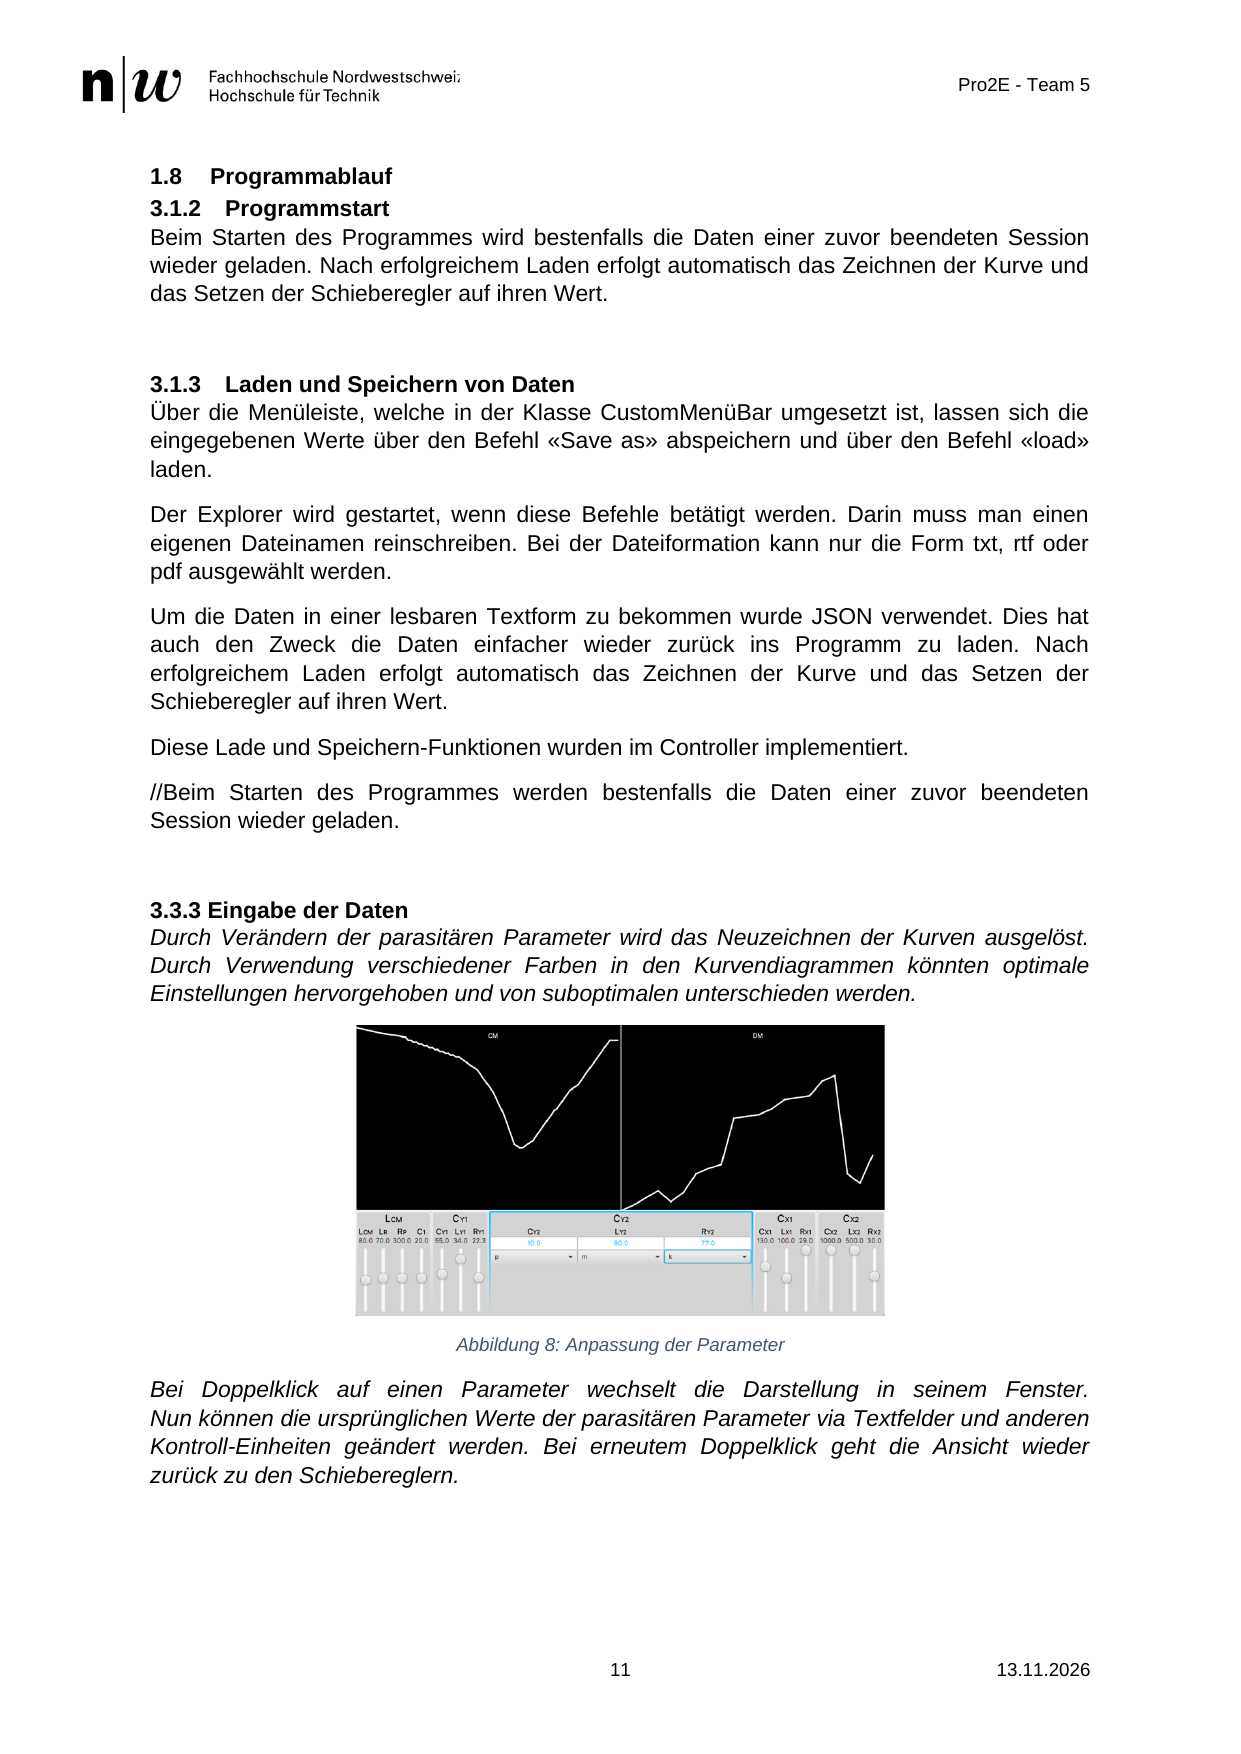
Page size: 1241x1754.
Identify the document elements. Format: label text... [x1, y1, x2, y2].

text Durch Verändern der parasitären Parameter wird das Neuzeichnen der Kurven ausgelöst. Durch Verwendung verschiedener Farben in den Kurvendiagrammen könnten optimale Einstellungen hervorgehoben und von suboptimalen unterschieden werden. [150, 923, 1090, 1007]
text Der Explorer wird gestartet, wenn diese Befehle betätigt werden. Darin muss man einen eigenen Dateinamen reinschreiben. Bei der Dateiformation kann nur die Form txt, rtf oder pdf ausgewählt werden. [150, 501, 1090, 584]
text Beim Starten des Programmes wird bestenfalls die Daten einer zuvor beendeten Session wieder geladen. Nach erfolgreichem Laden erfolgt automatisch das Zeichnen der Kurve und das Setzen der Schieberegler auf ihren Wert. [150, 223, 1090, 307]
text Über die Menüleiste, welche in der Klasse CustomMenüBar umgesetzt ist, lassen sich die eingegebenen Werte über den Befehl «Save as» abspeichern und über den Befehl «load» laden. [150, 399, 1090, 482]
text Diese Lade und Speichern-Funktionen wurden im Controller implementiert. [150, 733, 1090, 760]
text Um die Daten in einer lesbaren Textform zu bekommen wurde JSON verwendet. Dies hat auch den Zweck die Daten einfacher wieder zurück ins Programm zu laden. Nach erfolgreichem Laden erfolgt automatisch das Zeichnen der Kurve und das Setzen der Schieberegler auf ihren Wert. [150, 603, 1090, 715]
text Bei Doppelklick auf einen Parameter wechselt die Darstellung in seinem Fenster. Nun können die ursprünglichen Werte der parasitären Parameter via Textfelder und anderen Kontroll-Einheiten geändert werden. Bei erneutem Doppelklick geht die Ansicht wieder zurück zu den Schiebereglern. [150, 1376, 1090, 1488]
subtitle 3.3.3 Eingabe der Daten [150, 897, 1090, 923]
subtitle Programmablauf [150, 163, 392, 189]
subtitle Programmstart [150, 195, 1090, 221]
picture [81, 56, 460, 113]
text //Beim Starten des Programmes werden bestenfalls die Daten einer zuvor beendeten Session wieder geladen. [150, 778, 1090, 833]
text Abbildung 8: Anpassung der Parameter [150, 1334, 1090, 1355]
subtitle Laden und Speichern von Daten [150, 371, 1090, 397]
picture [355, 1025, 885, 1316]
